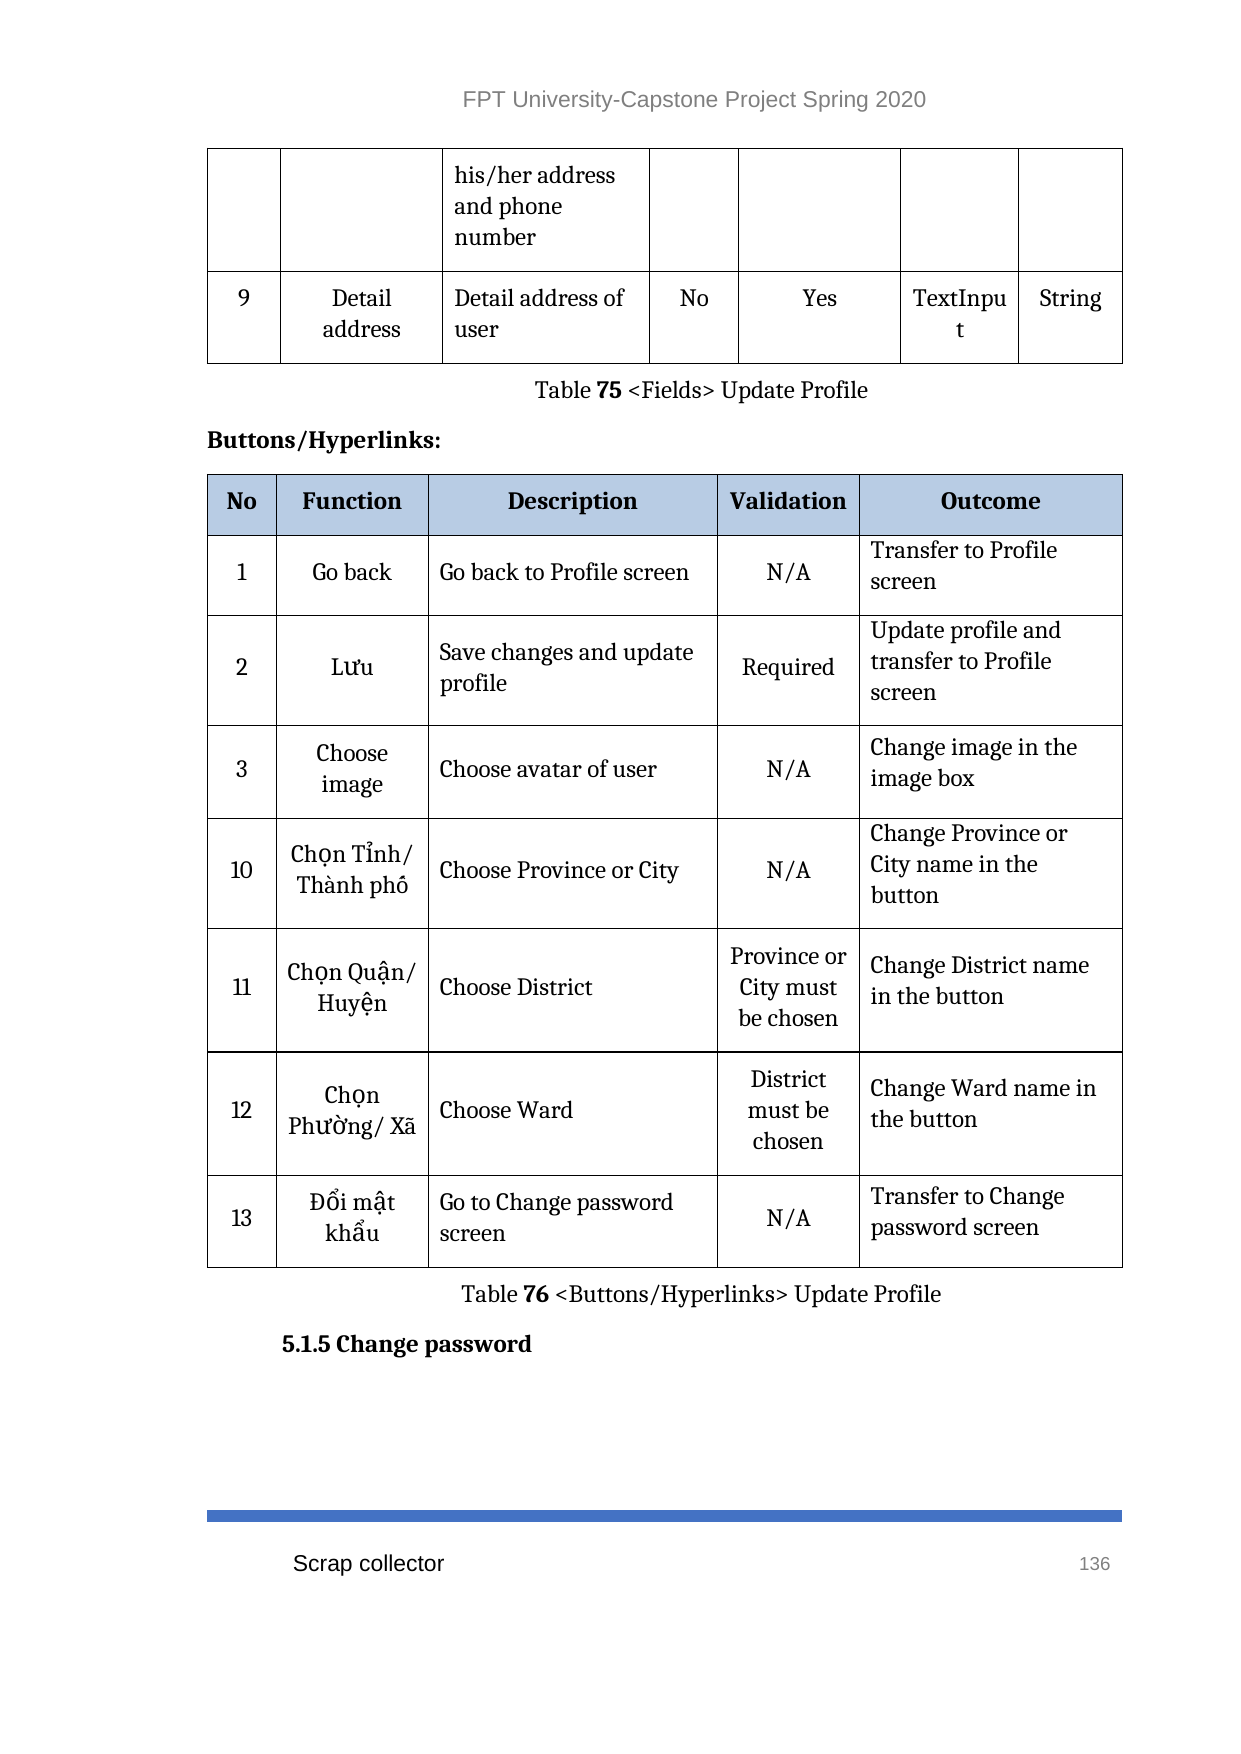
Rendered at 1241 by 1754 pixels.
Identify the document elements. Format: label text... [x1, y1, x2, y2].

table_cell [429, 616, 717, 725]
subtitle 5.1.5 Change password [282, 1330, 1122, 1358]
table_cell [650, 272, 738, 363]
text Table 75 <Fields> Update Profile [207, 376, 1122, 405]
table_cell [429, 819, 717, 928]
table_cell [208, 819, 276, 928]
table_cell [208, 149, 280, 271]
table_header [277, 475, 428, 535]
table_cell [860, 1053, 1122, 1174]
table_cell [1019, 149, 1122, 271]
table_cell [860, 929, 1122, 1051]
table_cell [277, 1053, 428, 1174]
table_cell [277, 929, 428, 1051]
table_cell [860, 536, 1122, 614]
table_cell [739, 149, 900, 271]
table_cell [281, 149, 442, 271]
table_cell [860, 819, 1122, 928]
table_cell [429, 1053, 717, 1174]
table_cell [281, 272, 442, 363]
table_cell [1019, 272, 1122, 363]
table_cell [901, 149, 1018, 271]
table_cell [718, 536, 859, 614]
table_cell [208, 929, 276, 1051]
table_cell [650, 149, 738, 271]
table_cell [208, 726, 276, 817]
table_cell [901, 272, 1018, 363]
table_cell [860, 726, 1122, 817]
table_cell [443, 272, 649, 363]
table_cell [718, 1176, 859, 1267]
text Table 76 <Buttons/Hyperlinks> Update Profile [207, 1280, 1122, 1309]
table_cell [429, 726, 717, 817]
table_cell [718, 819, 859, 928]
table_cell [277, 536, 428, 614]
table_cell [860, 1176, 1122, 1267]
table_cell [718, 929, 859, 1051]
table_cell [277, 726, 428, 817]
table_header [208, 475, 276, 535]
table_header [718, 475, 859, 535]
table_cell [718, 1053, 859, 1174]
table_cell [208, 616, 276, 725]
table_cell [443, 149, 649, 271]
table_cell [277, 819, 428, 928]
text Buttons/Hyperlinks: [207, 426, 1122, 455]
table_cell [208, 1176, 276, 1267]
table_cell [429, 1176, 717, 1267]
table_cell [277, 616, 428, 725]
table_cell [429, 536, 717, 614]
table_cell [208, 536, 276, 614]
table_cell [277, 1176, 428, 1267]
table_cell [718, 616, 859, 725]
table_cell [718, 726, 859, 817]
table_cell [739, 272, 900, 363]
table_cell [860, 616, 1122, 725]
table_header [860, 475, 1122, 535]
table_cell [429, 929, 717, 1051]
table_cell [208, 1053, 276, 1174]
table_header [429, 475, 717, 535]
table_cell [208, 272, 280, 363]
